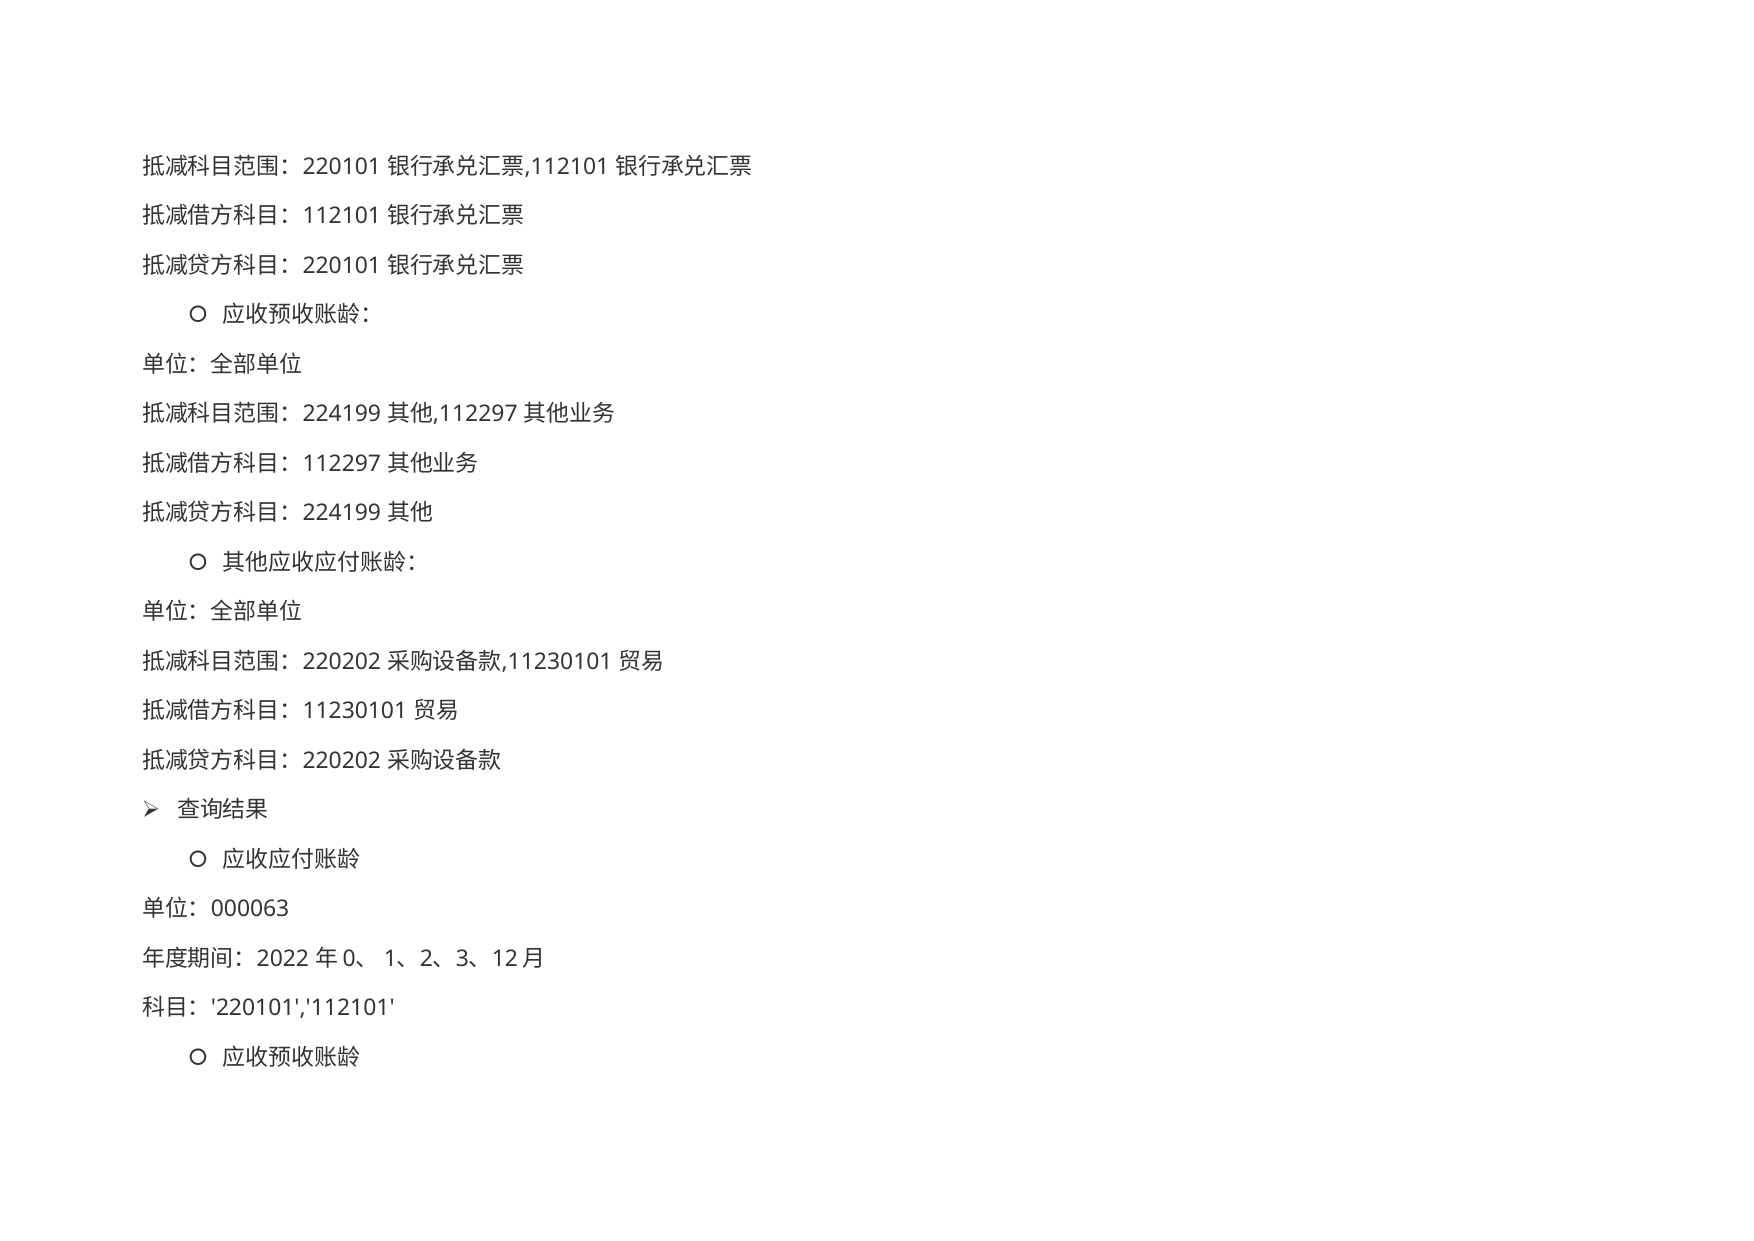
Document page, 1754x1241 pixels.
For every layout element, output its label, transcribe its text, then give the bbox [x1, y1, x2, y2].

list 抵减科目范围：220101 银行承兑汇票,112101 银行承兑汇票 [142, 148, 1612, 181]
list 年度期间：2022 年0、 1、2、3、12月 [142, 940, 1612, 973]
list 抵减贷方科目：220202 采购设备款 [142, 742, 1612, 775]
list 抵减科目范围：220202 采购设备款,11230101 贸易 [142, 643, 1612, 676]
list 应收预收账龄 [188, 1039, 1612, 1072]
list 抵减借方科目：112101 银行承兑汇票 [142, 197, 1612, 231]
list 单位：000063 [142, 890, 1612, 923]
list 应收应付账龄 [188, 841, 1612, 874]
list 抵减科目范围：224199 其他,112297 其他业务 [142, 395, 1612, 428]
list 单位：全部单位 [142, 346, 1612, 379]
list 查询结果 [142, 791, 1612, 824]
list 抵减借方科目：112297 其他业务 [142, 445, 1612, 478]
list 抵减借方科目：11230101 贸易 [142, 692, 1612, 726]
list 其他应收应付账龄： [188, 544, 1612, 577]
list 抵减贷方科目：220101 银行承兑汇票 [142, 247, 1612, 280]
list 应收预收账龄： [188, 296, 1612, 329]
list 抵减贷方科目：224199 其他 [142, 494, 1612, 528]
list 单位：全部单位 [142, 593, 1612, 626]
list 科目：'220101','112101' [142, 989, 1612, 1023]
